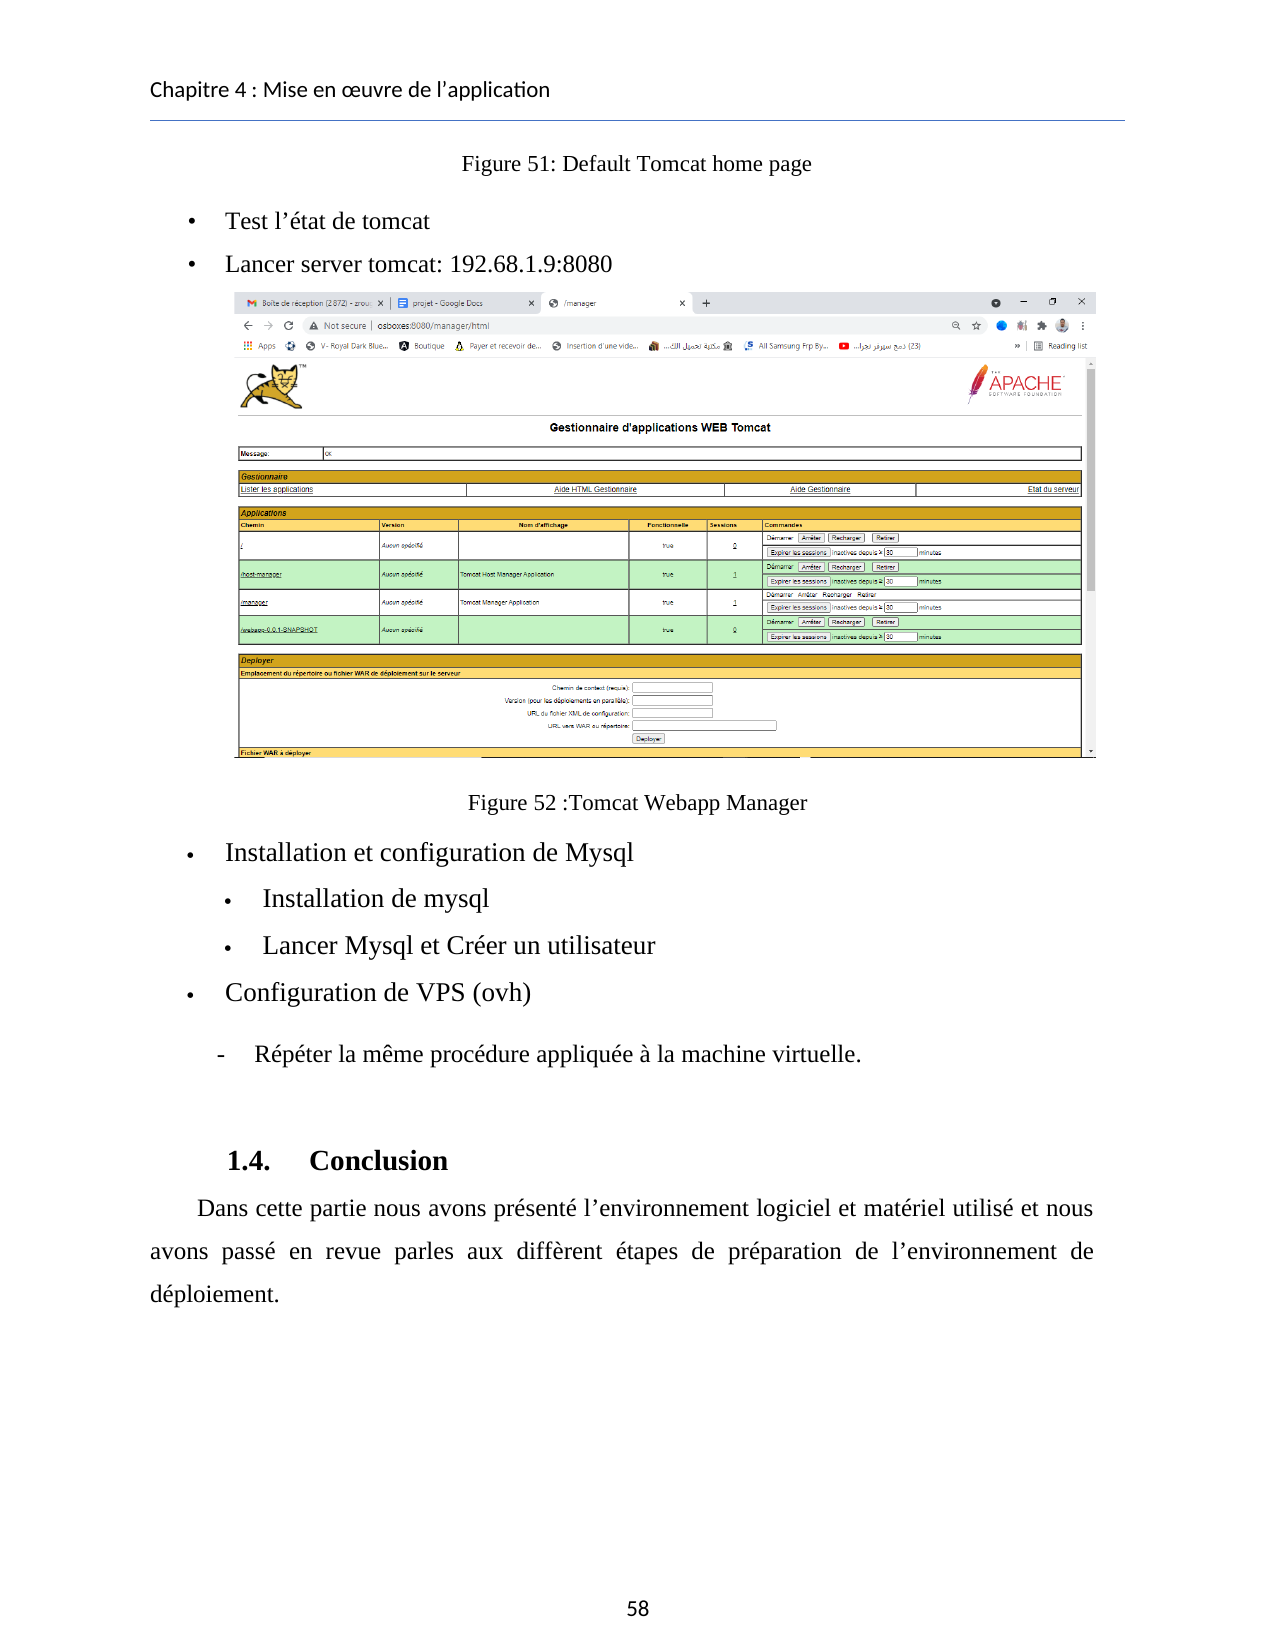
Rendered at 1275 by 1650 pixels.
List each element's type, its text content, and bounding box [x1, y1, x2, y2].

list Configuration de VPS (ovh) [187, 976, 1125, 1007]
list Installation et configuration de Mysql [187, 836, 1125, 867]
list Test l’état de tomcat [187, 206, 1125, 235]
list Lancer Mysql et Créer un utilisateur [225, 929, 1125, 960]
picture [234, 292, 1096, 758]
text Figure 51: Default Tomcat home page [277, 150, 996, 176]
subtitle Conclusion [227, 1143, 1125, 1176]
text Figure 52 :Tomcat Webapp Manager [150, 789, 1125, 815]
list Installation de mysql [225, 882, 1125, 914]
list Lancer server tomcat: 192.68.1.9:8080 [187, 249, 1125, 278]
text Dans cette partie nous avons présenté l’environnement logiciel et matériel utilisé et nous avons passé en revue parles aux diffèrent étapes de préparation de l’environnement de déploiement. [150, 1193, 1094, 1308]
text - Répéter la même procédure appliquée à la machine virtuelle. [217, 1039, 1125, 1068]
